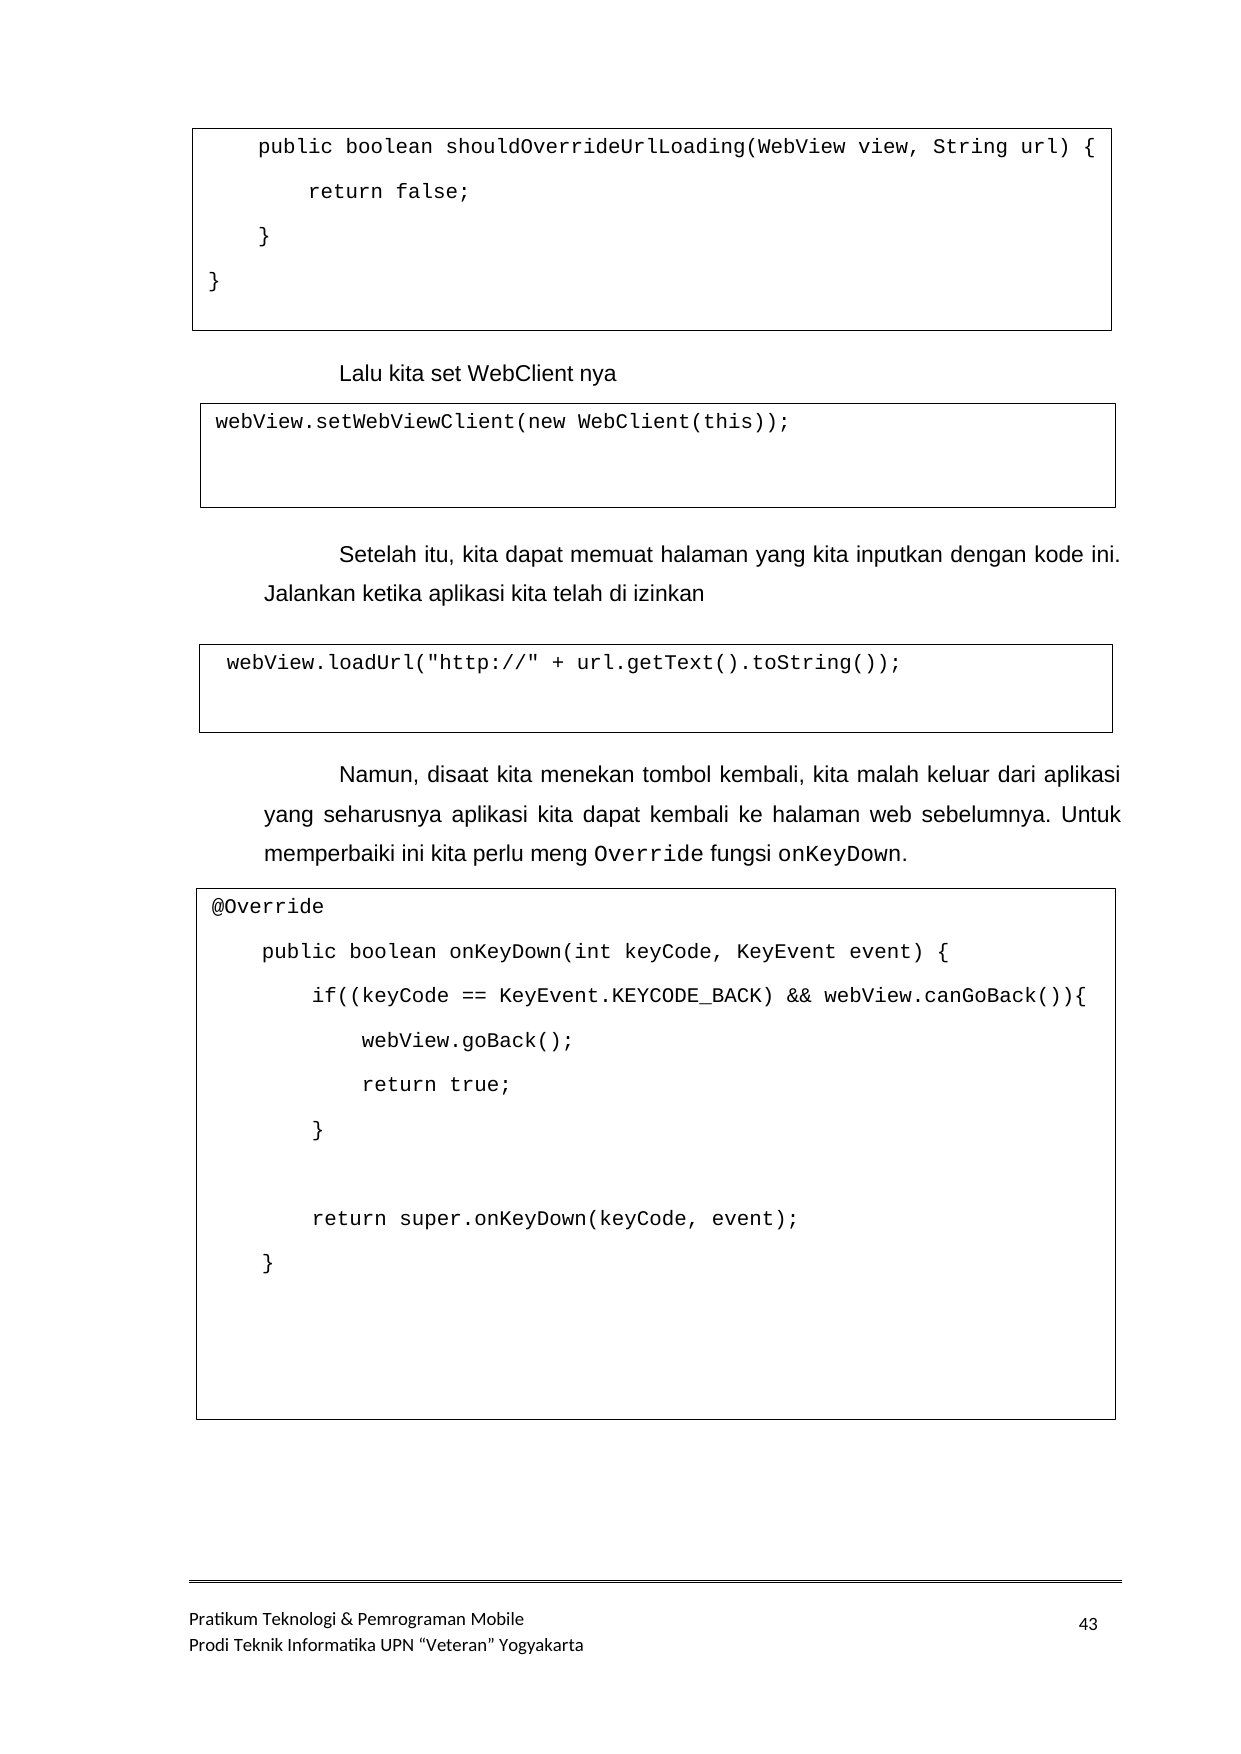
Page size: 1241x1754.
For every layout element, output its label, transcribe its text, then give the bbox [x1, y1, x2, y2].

text Lalu kita set WebClient nya [264, 360, 1122, 386]
text Setelah itu, kita dapat memuat halaman yang kita inputkan dengan kode ini. Jalankan ketika aplikasi kita telah di izinkan [264, 541, 1122, 607]
text Namun, disaat kita menekan tombol kembali, kita malah keluar dari aplikasi yang seharusnya aplikasi kita dapat kembali ke halaman web sebelumnya. Untuk memperbaiki ini kita perlu meng Override fungsi onKeyDown. [264, 761, 1122, 868]
